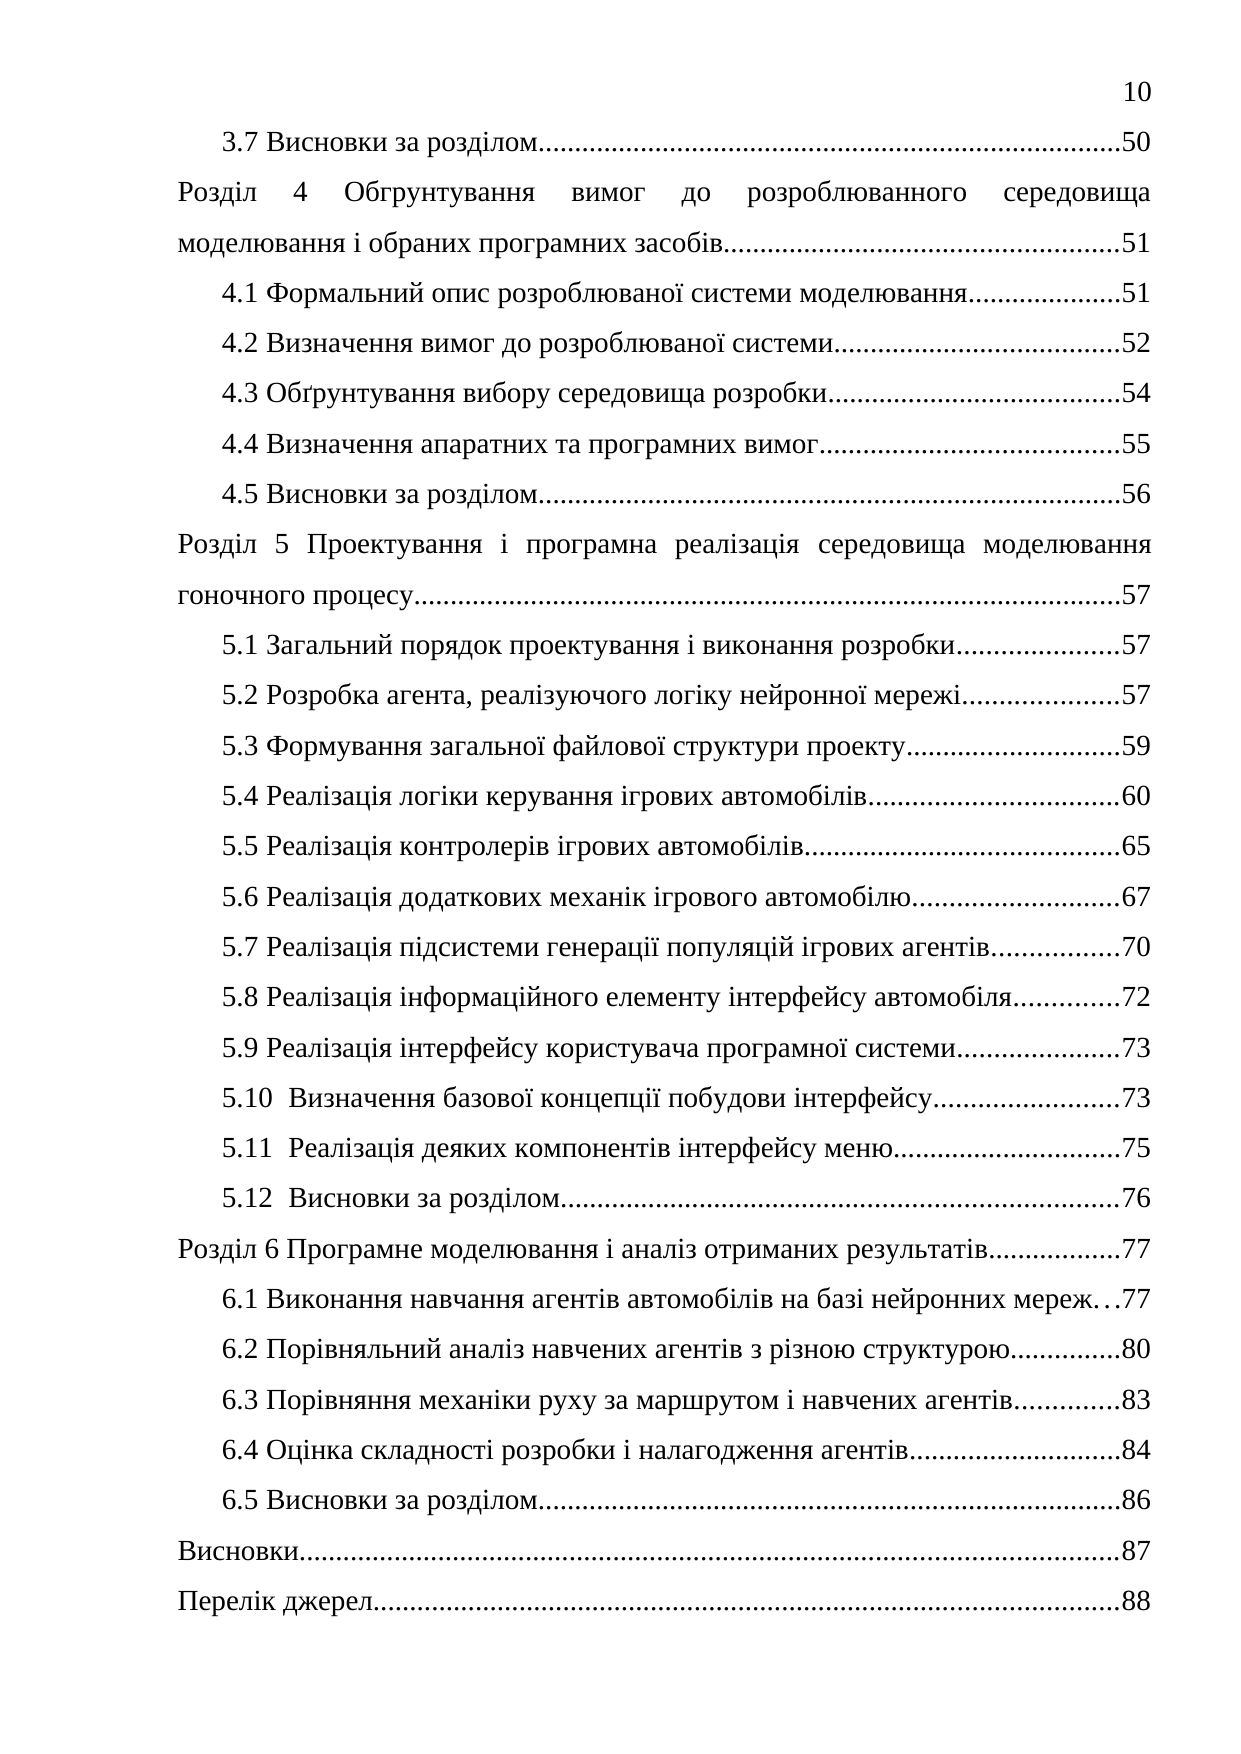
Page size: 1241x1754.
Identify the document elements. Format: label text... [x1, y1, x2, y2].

text 5.8 Реалізація інформаційного елементу інтерфейсу автомобіля 72 [222, 979, 1152, 1013]
text 5.3 Формування загальної файлової структури проекту 59 [222, 728, 1152, 761]
text 3.7 Висновки за розділом 50 [222, 124, 1152, 158]
text 6.2 Порівняльний аналіз навчених агентів з різною структурою 80 [222, 1332, 1152, 1365]
text 6.5 Висновки за розділом 86 [222, 1482, 1152, 1516]
text 6.1 Виконання навчання агентів автомобілів на базі нейронних мереж 77 [222, 1281, 1152, 1315]
text 6.3 Порівняння механіки руху за маршрутом і навчених агентів 83 [222, 1382, 1152, 1415]
text 5.11 Реалізація деяких компонентів інтерфейсу меню 75 [222, 1130, 1152, 1164]
text 4.2 Визначення вимог до розроблюваної системи 52 [222, 325, 1152, 359]
text 5.10 Визначення базової концепції побудови інтерфейсу 73 [222, 1080, 1152, 1113]
text 4.5 Висновки за розділом 56 [222, 476, 1152, 510]
text Розділ 4 Обгрунтування вимог до розроблюванного середовища моделювання і обраних програмних засобів 51 [177, 174, 1152, 258]
text 6.4 Оцінка складності розробки і налагодження агентів 84 [222, 1432, 1152, 1466]
text 5.7 Реалізація підсистеми генерації популяцій ігрових агентів 70 [222, 929, 1152, 963]
text 4.4 Визначення апаратних та програмних вимог 55 [222, 426, 1152, 459]
text 5.9 Реалізація інтерфейсу користувача програмної системи 73 [222, 1030, 1152, 1063]
text 5.5 Реалізація контролерів ігрових автомобілів 65 [222, 828, 1152, 862]
text 5.1 Загальний порядок проектування і виконання розробки 57 [222, 627, 1152, 661]
text 5.12 Висновки за розділом 76 [222, 1181, 1152, 1214]
text 5.6 Реалізація додаткових механік ігрового автомобілю 67 [222, 879, 1152, 912]
text Перелік джерел 88 [177, 1583, 1152, 1617]
text 5.2 Розробка агента, реалізуючого логіку нейронної мережі 57 [222, 677, 1152, 711]
text Розділ 5 Проектування і програмна реалізація середовища моделювання гоночного процесу 57 [177, 527, 1152, 610]
text 5.4 Реалізація логіки керування ігрових автомобілів 60 [222, 778, 1152, 812]
text 4.3 Обґрунтування вибору середовища розробки 54 [222, 376, 1152, 409]
text Розділ 6 Програмне моделювання і аналіз отриманих результатів 77 [177, 1231, 1152, 1264]
text 4.1 Формальний опис розроблюваної системи моделювання 51 [222, 275, 1152, 308]
text Висновки 87 [177, 1533, 1152, 1566]
